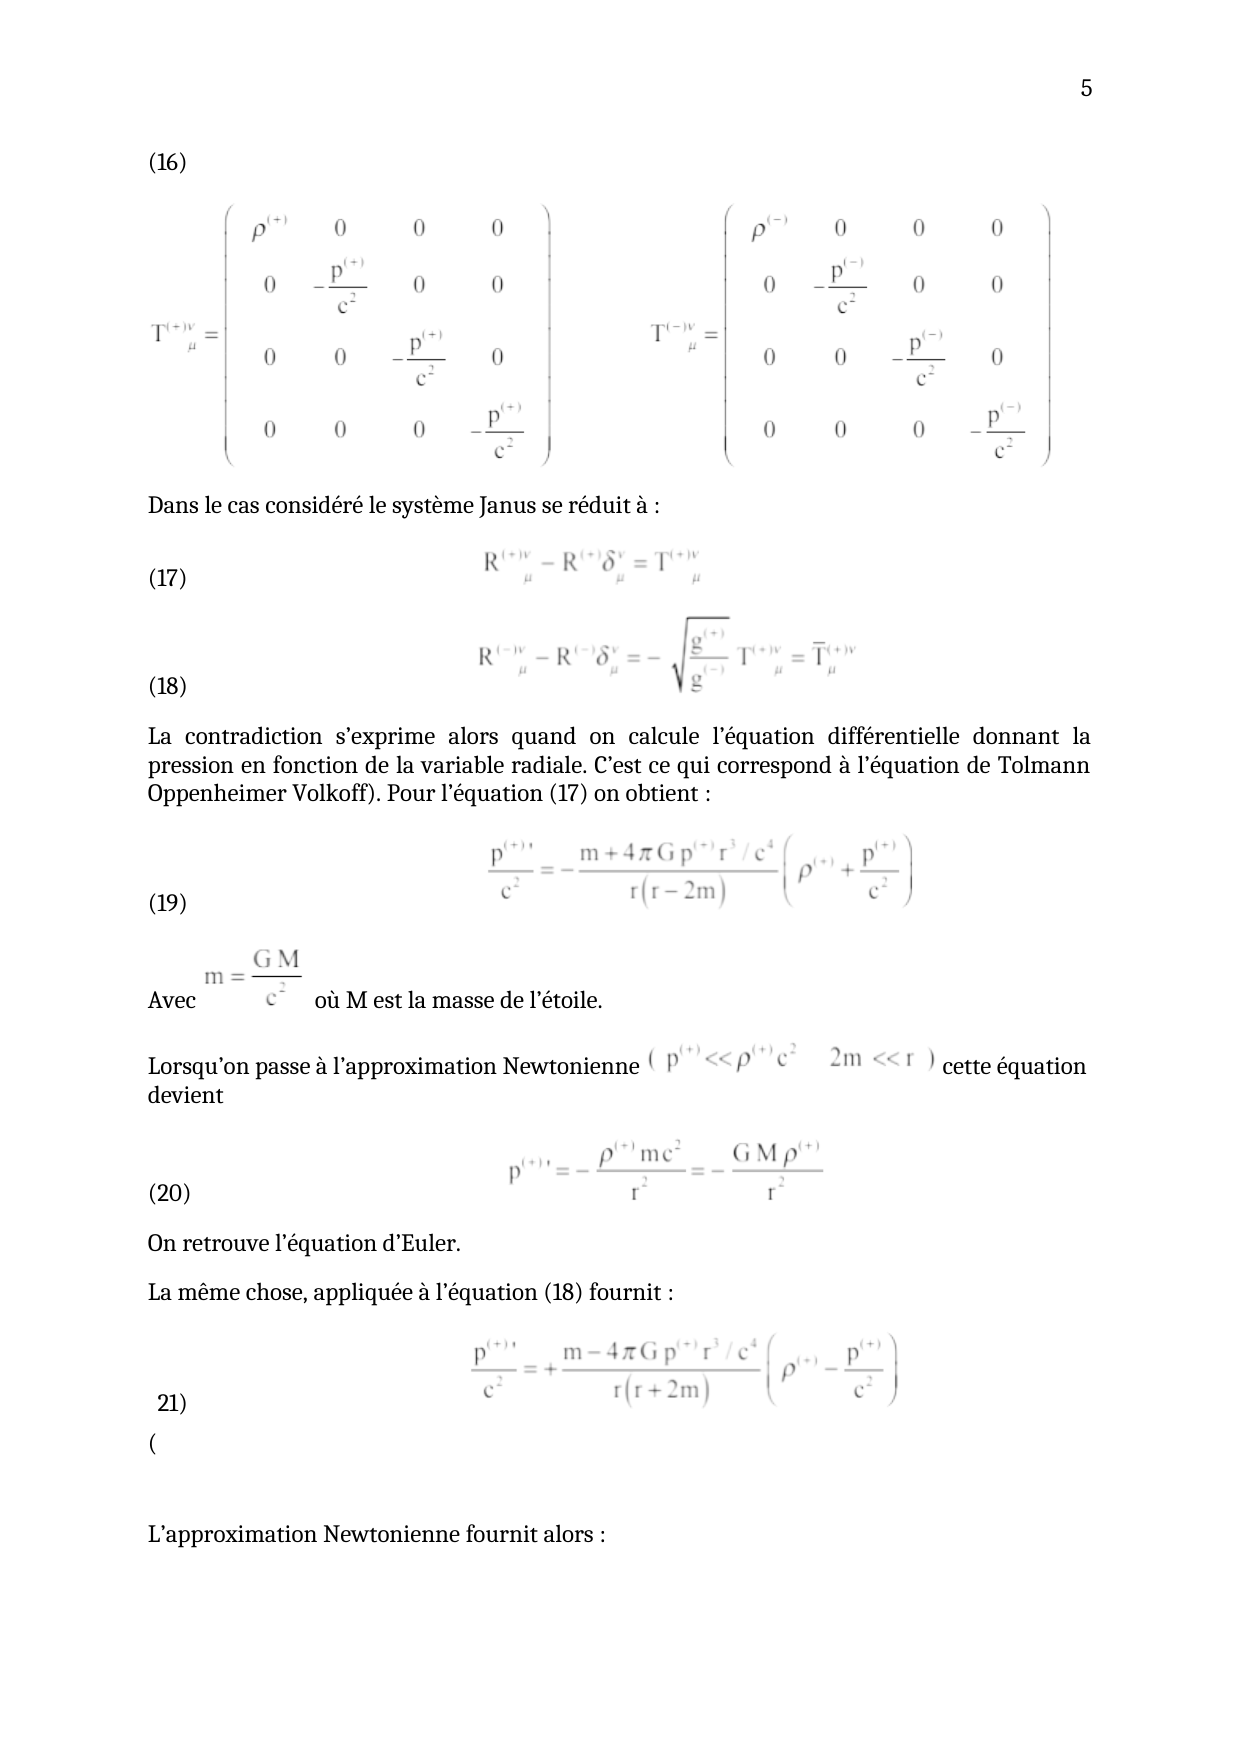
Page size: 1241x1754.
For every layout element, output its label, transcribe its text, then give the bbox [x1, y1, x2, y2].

text Dans le cas considéré le système Janus se réduit à : [148, 491, 1093, 520]
text (19) [148, 829, 1093, 918]
text La même chose, appliquée à l’équation (18) fournit : [148, 1278, 1093, 1307]
text Lorsqu’on passe à l’approximation Newtonienne cette équation devient [148, 1035, 1093, 1109]
text (18) [148, 614, 1093, 701]
text On retrouve l’équation d’Euler. [148, 1229, 1093, 1257]
text La contradiction s’exprime alors quand on calcule l’équation différentielle donnant la pression en fonction de la variable radiale. C’est ce qui correspond à l’équation de Tolmann Oppenheimer Volkoff). Pour l’équation (17) on obtient : [148, 722, 1093, 808]
text (20) [148, 1130, 1093, 1208]
text L’approximation Newtonienne fournit alors : [148, 1479, 1093, 1548]
text (16) [148, 148, 1093, 176]
text (17) [148, 541, 1093, 593]
text (21) [148, 1328, 1093, 1458]
text Avec où M est la masse de l’étoile. [148, 939, 1093, 1014]
